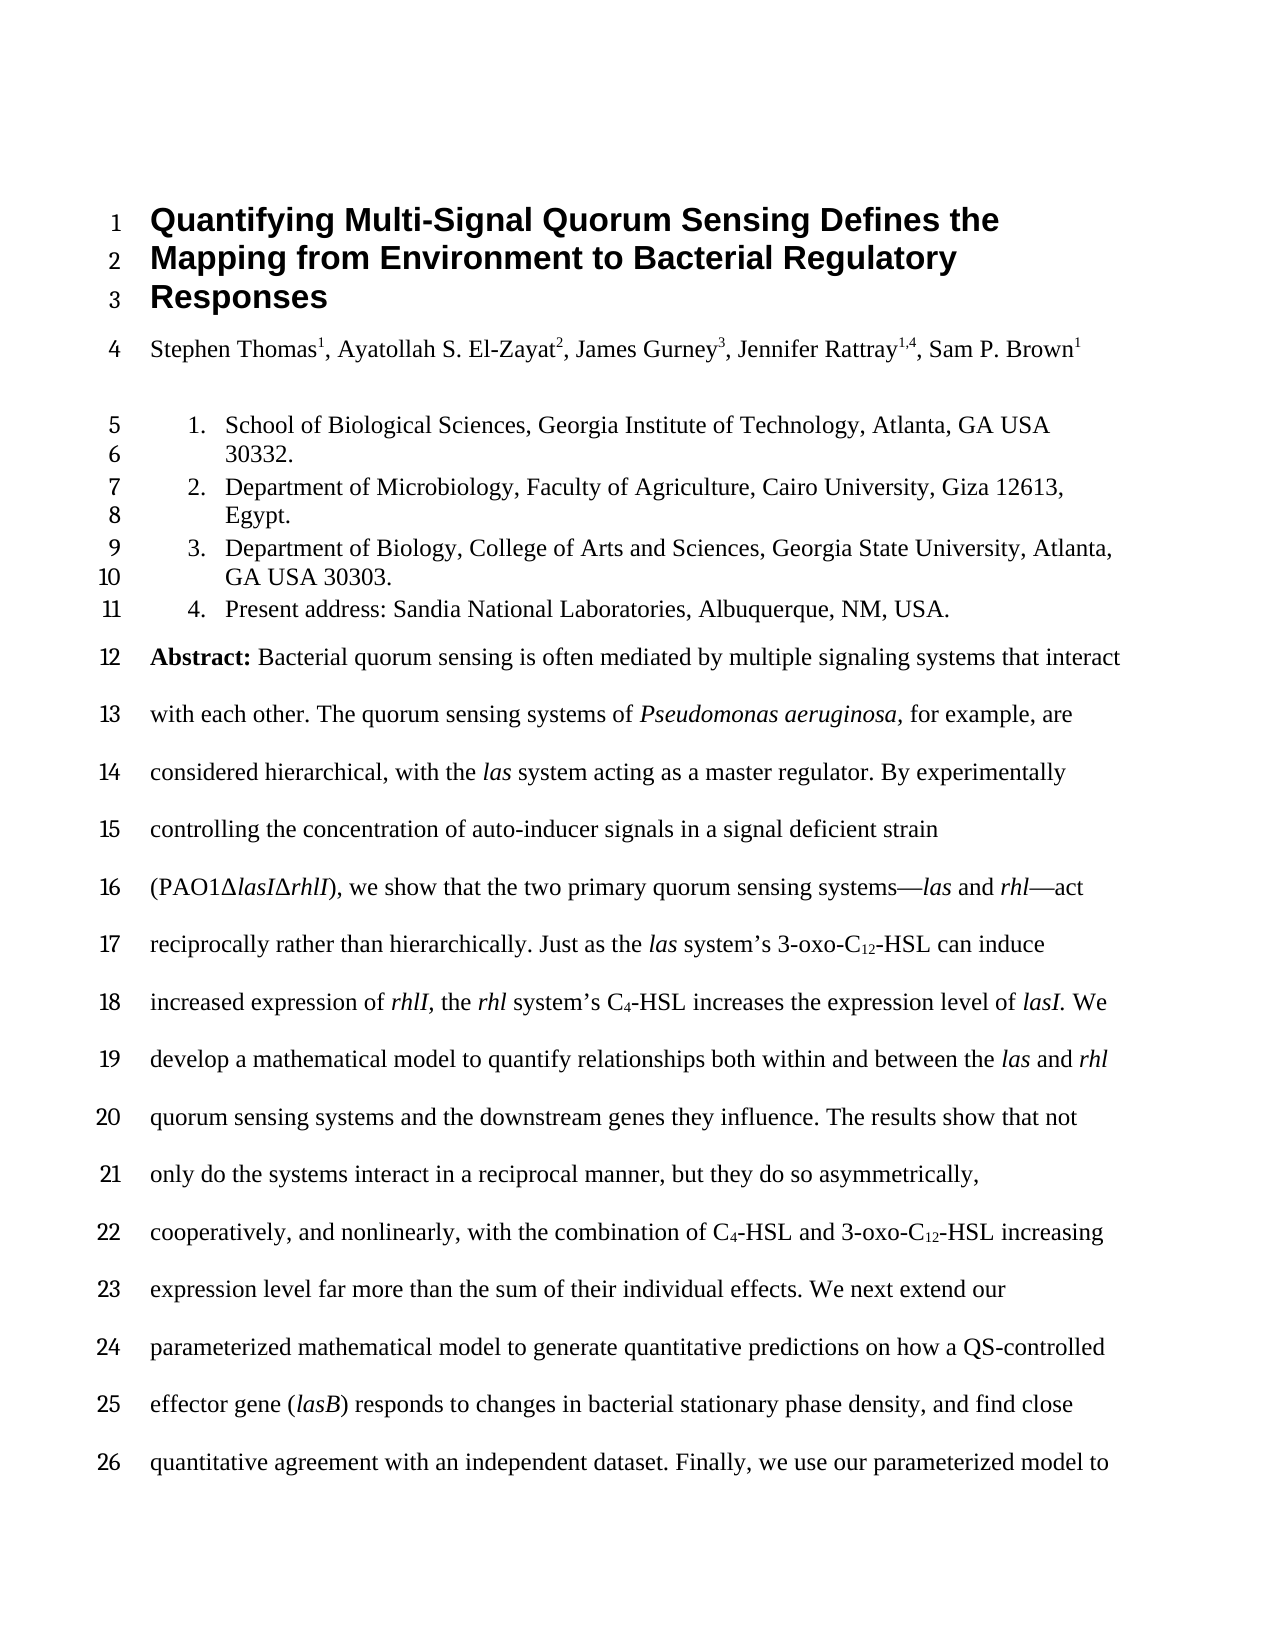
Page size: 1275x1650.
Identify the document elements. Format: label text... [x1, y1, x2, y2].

list Department of Microbiology, Faculty of Agriculture, Cairo University, Giza 12613, Egypt. [187, 472, 1125, 529]
subtitle Quantifying Multi-Signal Quorum Sensing Defines the Mapping from Environment to Bacterial Regulatory Responses [150, 200, 1125, 315]
list School of Biological Sciences, Georgia Institute of Technology, Atlanta, GA USA 30332. [187, 410, 1125, 468]
list Department of Biology, College of Arts and Sciences, Georgia State University, Atlanta, GA USA 30303. [187, 533, 1125, 590]
list Present address: Sandia National Laboratories, Albuquerque, NM, USA. [187, 594, 1125, 623]
text Stephen Thomas1, Ayatollah S. El-Zayat2, James Gurney3, Jennifer Rattray1,4, Sam P. Brown1 [150, 334, 1125, 363]
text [150, 642, 1125, 1475]
